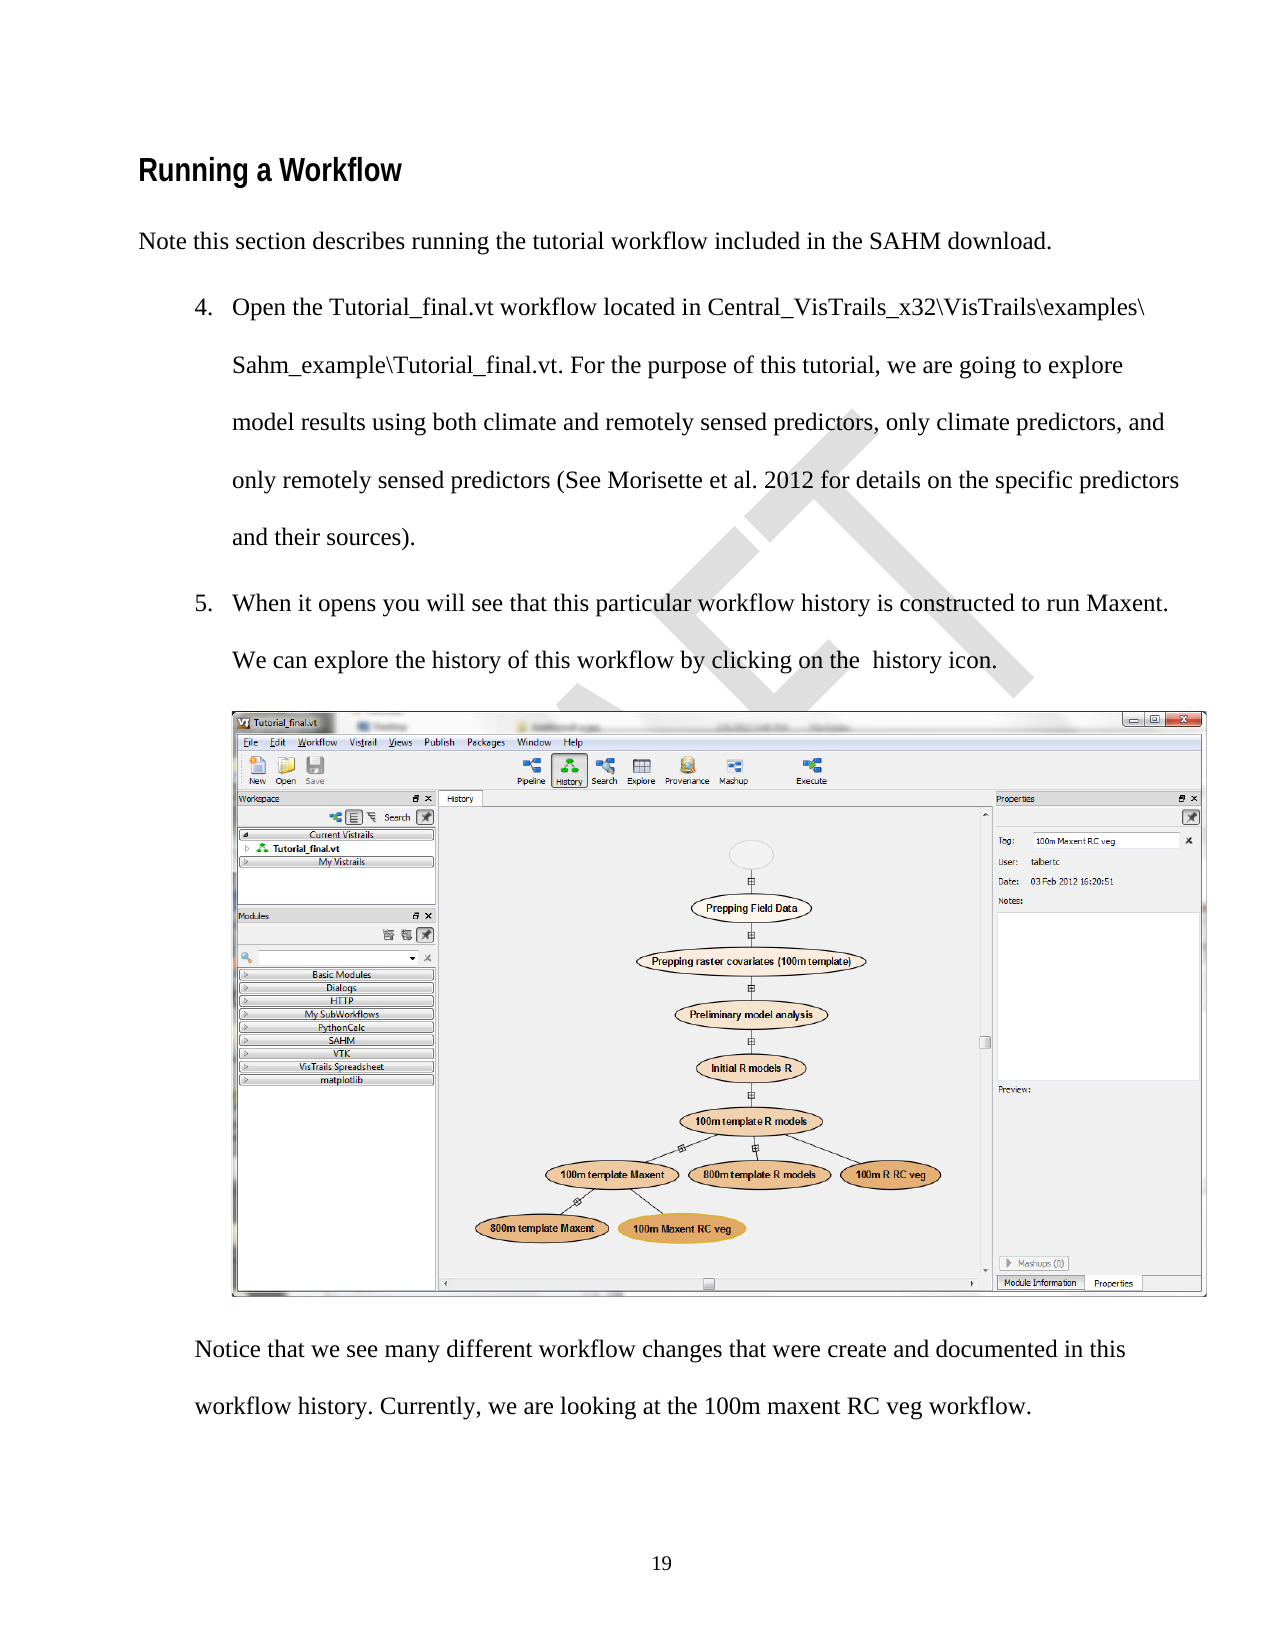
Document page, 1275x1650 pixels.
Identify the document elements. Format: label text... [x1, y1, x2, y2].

list When it opens you will see that this particular workflow history is constructed to run Maxent. We can explore the history of this workflow by clicking on the history icon. [194, 588, 1185, 674]
list Notice that we see many different workflow changes that were create and documented in this workflow history. Currently, we are looking at the 100m maxent RC veg workflow. [194, 1334, 1185, 1420]
list Open the Tutorial_final.vt workflow located in Central_VisTrails_x32\VisTrails\examples\Sahm_example\Tutorial_final.vt. For the purpose of this tutorial, we are going to explore model results using both climate and remotely sensed predictors, only climate predictors, and only remotely sensed predictors (See Morisette et al. 2012 for details on the specific predictors and their sources). [194, 292, 1185, 551]
subtitle Running a Workflow [138, 150, 1185, 188]
picture [231, 711, 1207, 1297]
text Note this section describes running the tutorial workflow included in the SAHM download. [138, 226, 1185, 255]
